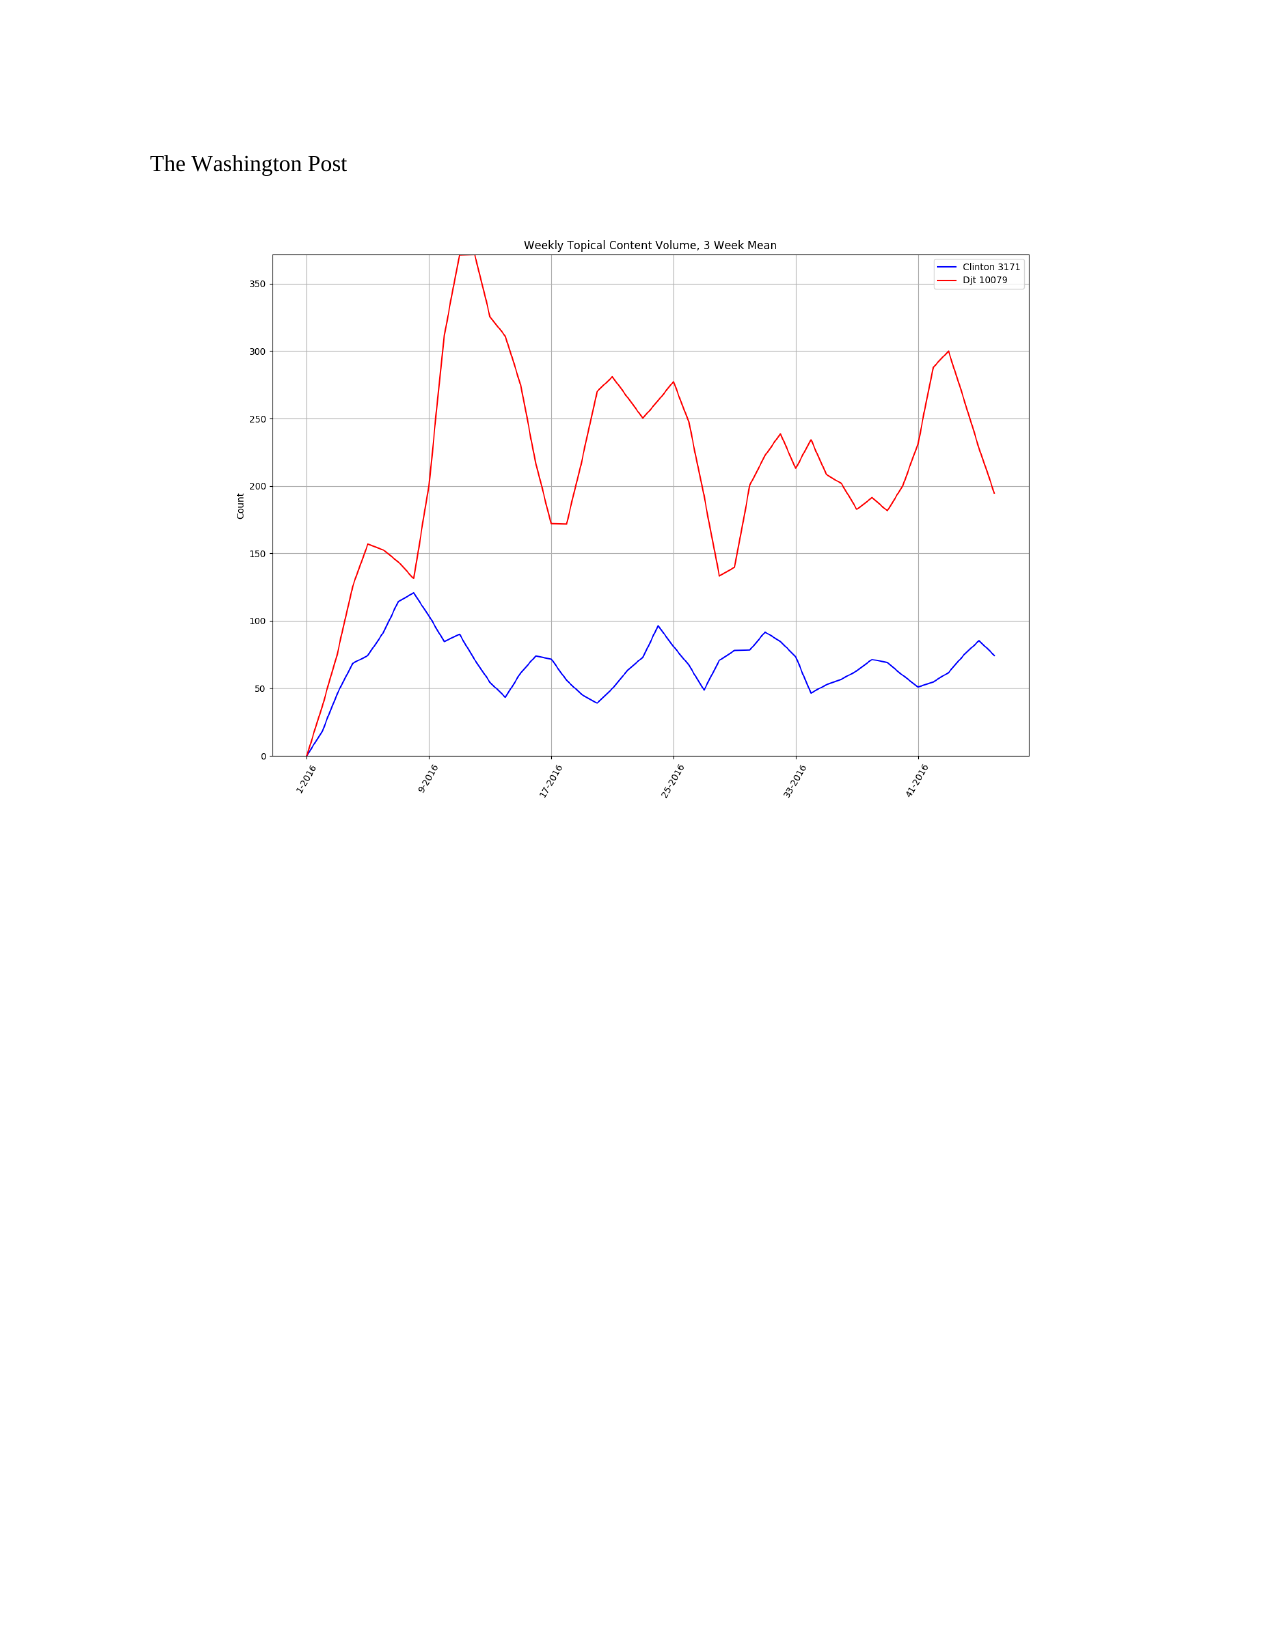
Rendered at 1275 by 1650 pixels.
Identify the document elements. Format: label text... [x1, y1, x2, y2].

picture [150, 176, 1125, 827]
subtitle The Washington Post [150, 150, 1125, 176]
